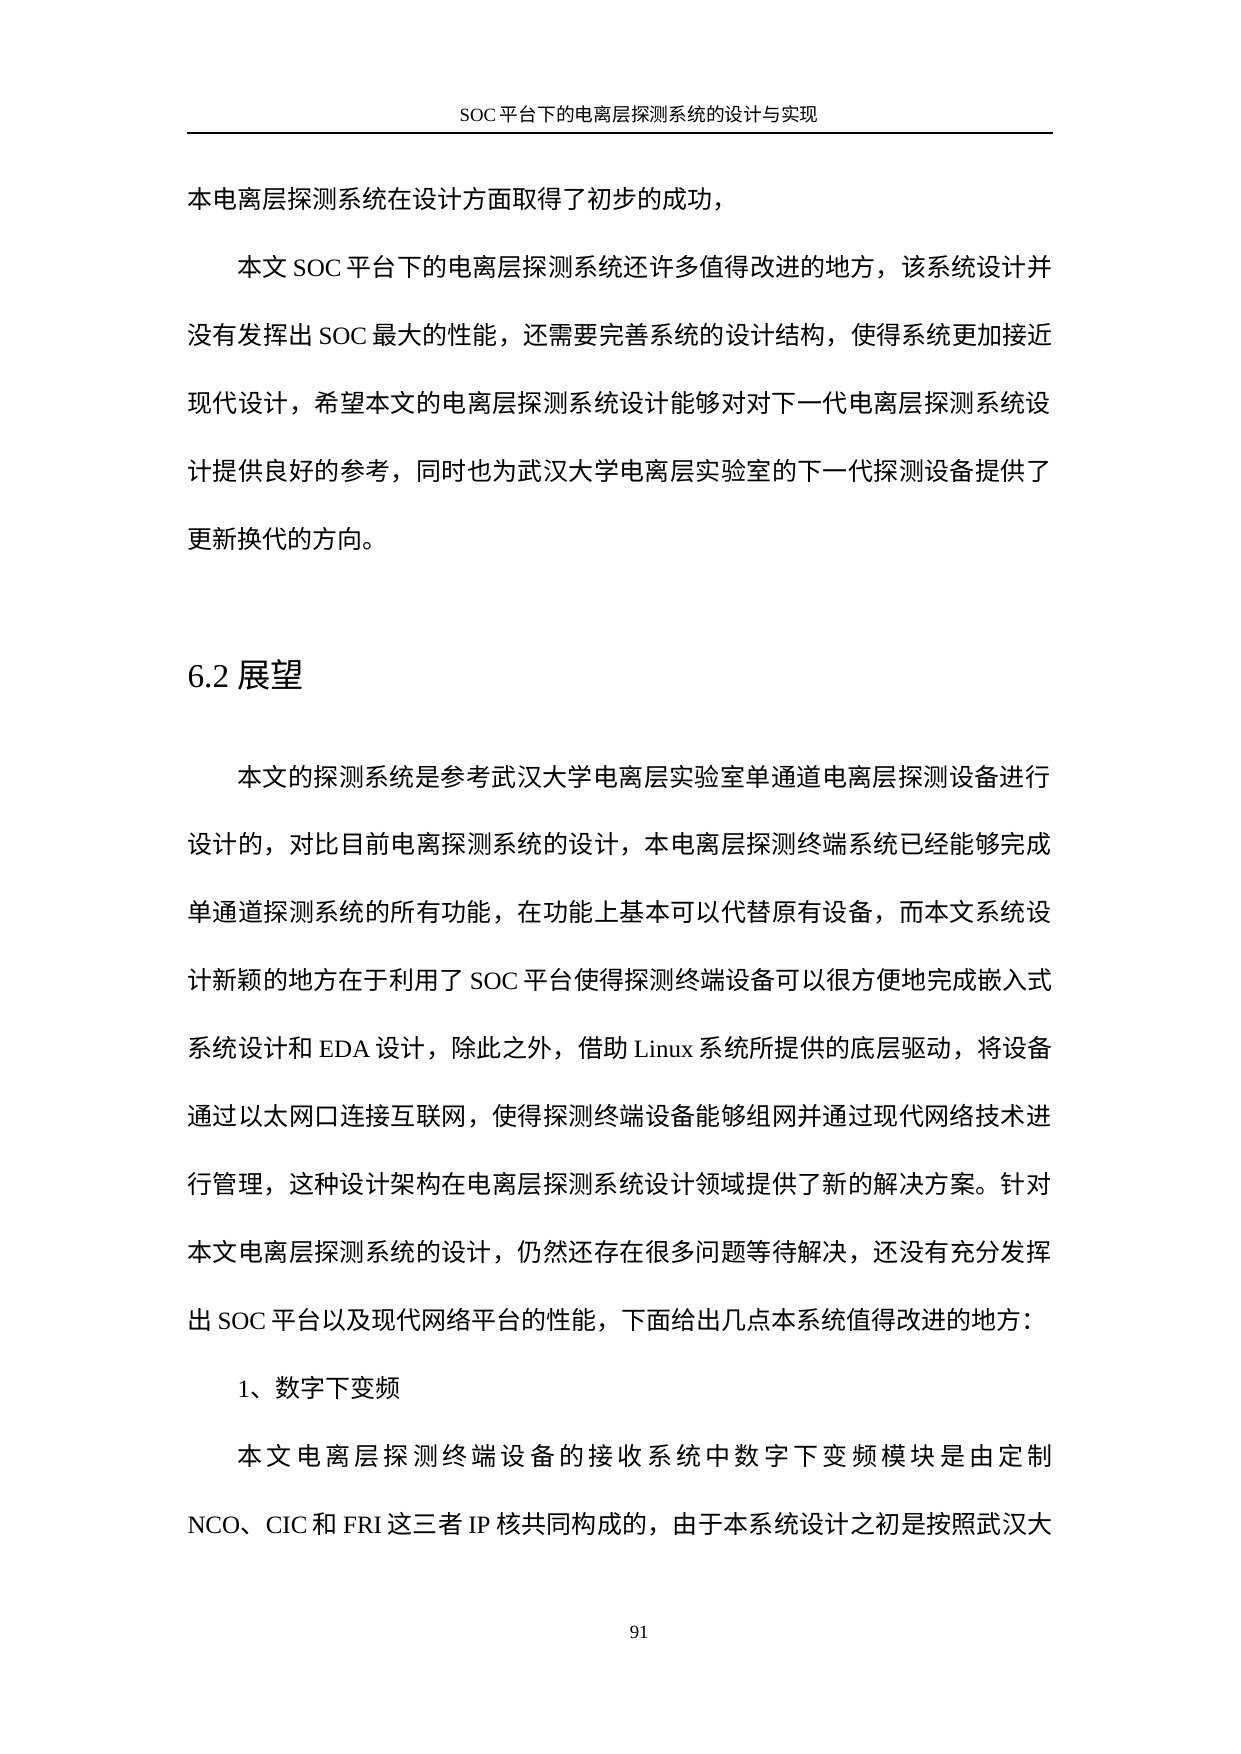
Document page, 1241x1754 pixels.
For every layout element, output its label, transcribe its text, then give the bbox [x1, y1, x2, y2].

text 1、数字下变频 [187, 1352, 1053, 1420]
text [187, 164, 1053, 232]
text 本文SOC平台下的电离层探测系统还许多值得改进的地方，该系统设计并没有发挥出SOC最大的性能，还需要完善系统的设计结构，使得系统更加接近现代设计，希望本文的电离层探测系统设计能够对对下一代电离层探测系统设计提供良好的参考，同时也为武汉大学电离层实验室的下一代探测设备提供了更新换代的方向。 [187, 232, 1053, 571]
subtitle 6.2 展望 [187, 639, 1053, 707]
text 本文的探测系统是参考武汉大学电离层实验室单通道电离层探测设备进行设计的，对比目前电离探测系统的设计，本电离层探测终端系统已经能够完成单通道探测系统的所有功能，在功能上基本可以代替原有设备，而本文系统设计新颖的地方在于利用了SOC平台使得探测终端设备可以很方便地完成嵌入式系统设计和EDA设计，除此之外，借助Linux系统所提供的底层驱动，将设备通过以太网口连接互联网，使得探测终端设备能够组网并通过现代网络技术进行管理，这种设计架构在电离层探测系统设计领域提供了新的解决方案。针对本文电离层探测系统的设计，仍然还存在很多问题等待解决，还没有充分发挥出SOC平台以及现代网络平台的性能，下面给出几点本系统值得改进的地方： [187, 741, 1053, 1352]
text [187, 1420, 1053, 1556]
